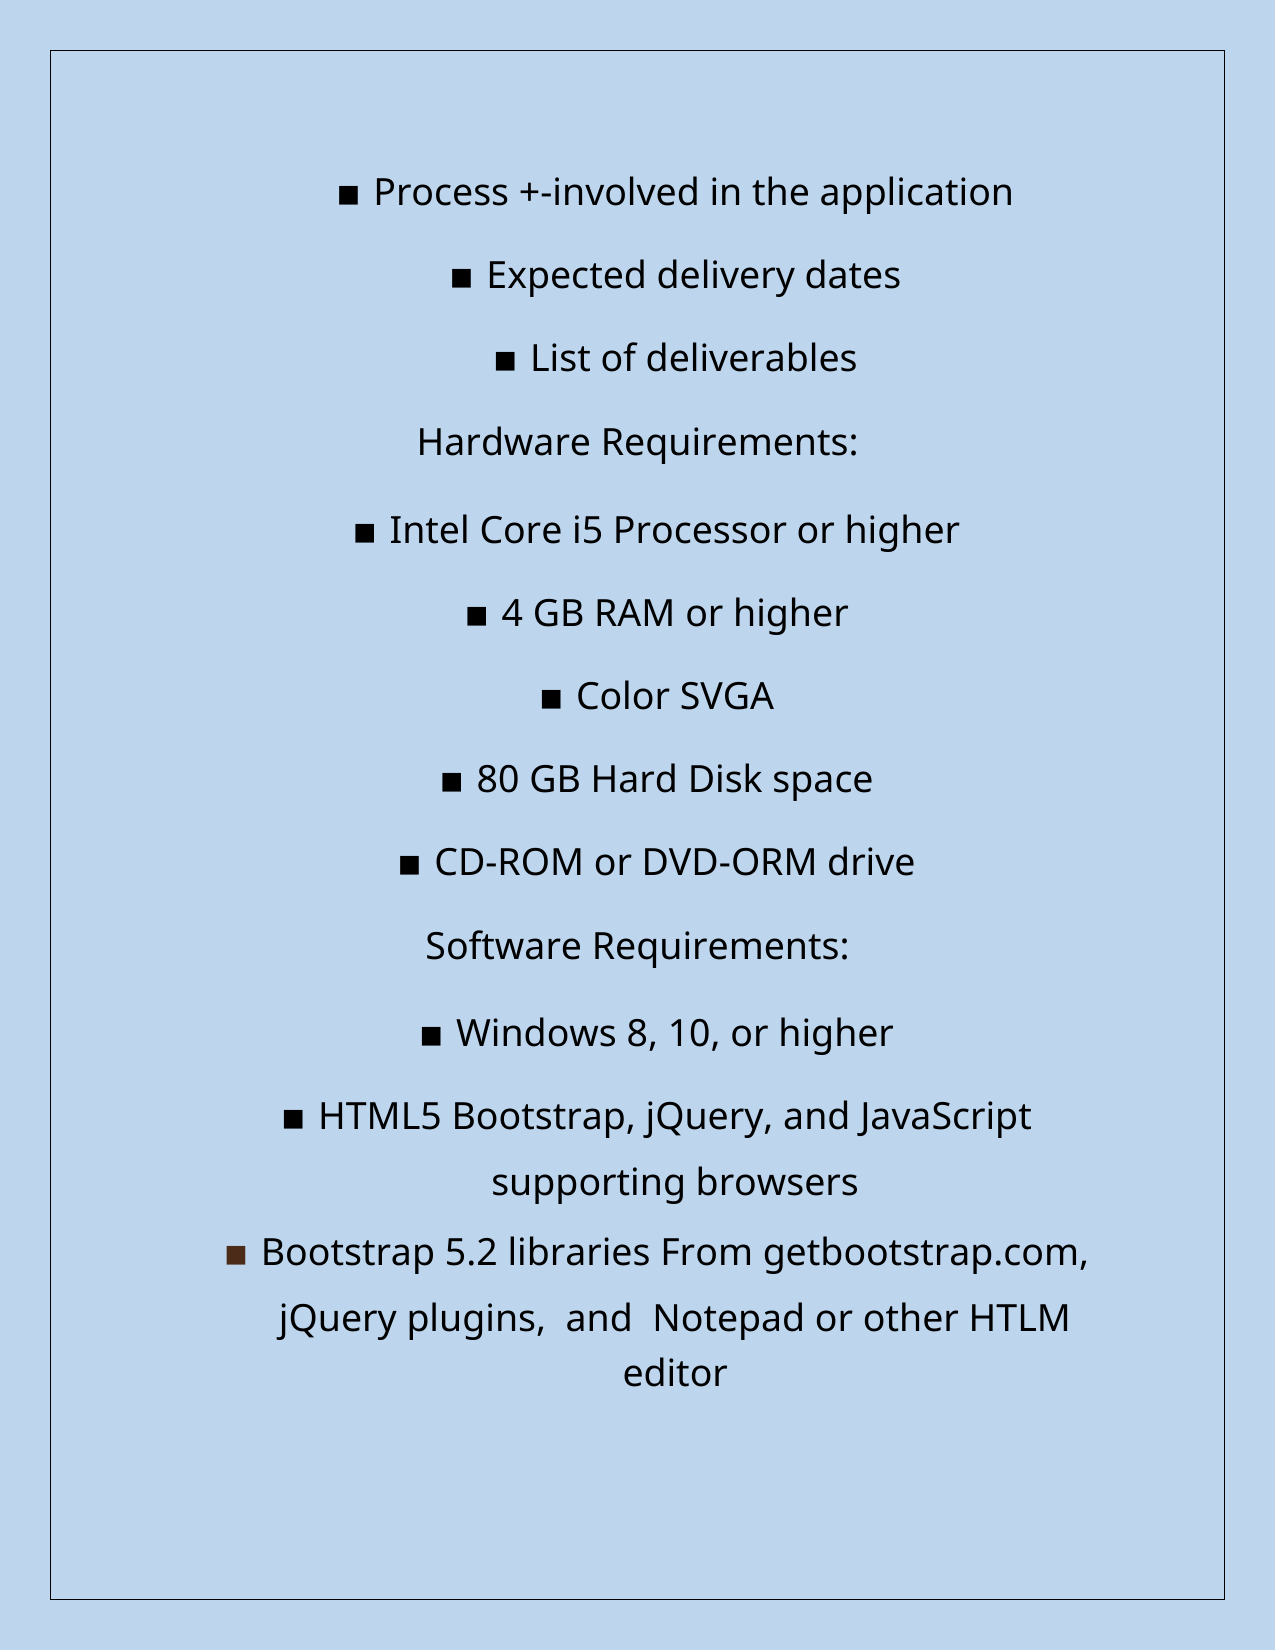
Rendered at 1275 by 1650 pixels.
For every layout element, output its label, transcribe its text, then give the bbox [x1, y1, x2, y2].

list Color SVGA [187, 653, 1125, 730]
list Bootstrap 5.2 libraries From getbootstrap.com, jQuery plugins, and Notepad or other HTLM editor [187, 1210, 1125, 1397]
list Windows 8, 10, or higher [187, 991, 1125, 1068]
list CD-ROM or DVD-ORM drive [187, 819, 1125, 896]
list List of deliverables [225, 316, 1125, 393]
list Intel Core i5 Processor or higher [187, 487, 1125, 564]
text Hardware Requirements: [150, 416, 1125, 467]
text Software Requirements: [150, 919, 1125, 970]
list 4 GB RAM or higher [187, 571, 1125, 647]
list Expected delivery dates [225, 233, 1125, 310]
list 80 GB Hard Disk space [187, 737, 1125, 813]
list Process +-involved in the application [225, 150, 1125, 227]
list HTML5 Bootstrap, jQuery, and JavaScript supporting browsers [187, 1074, 1125, 1206]
